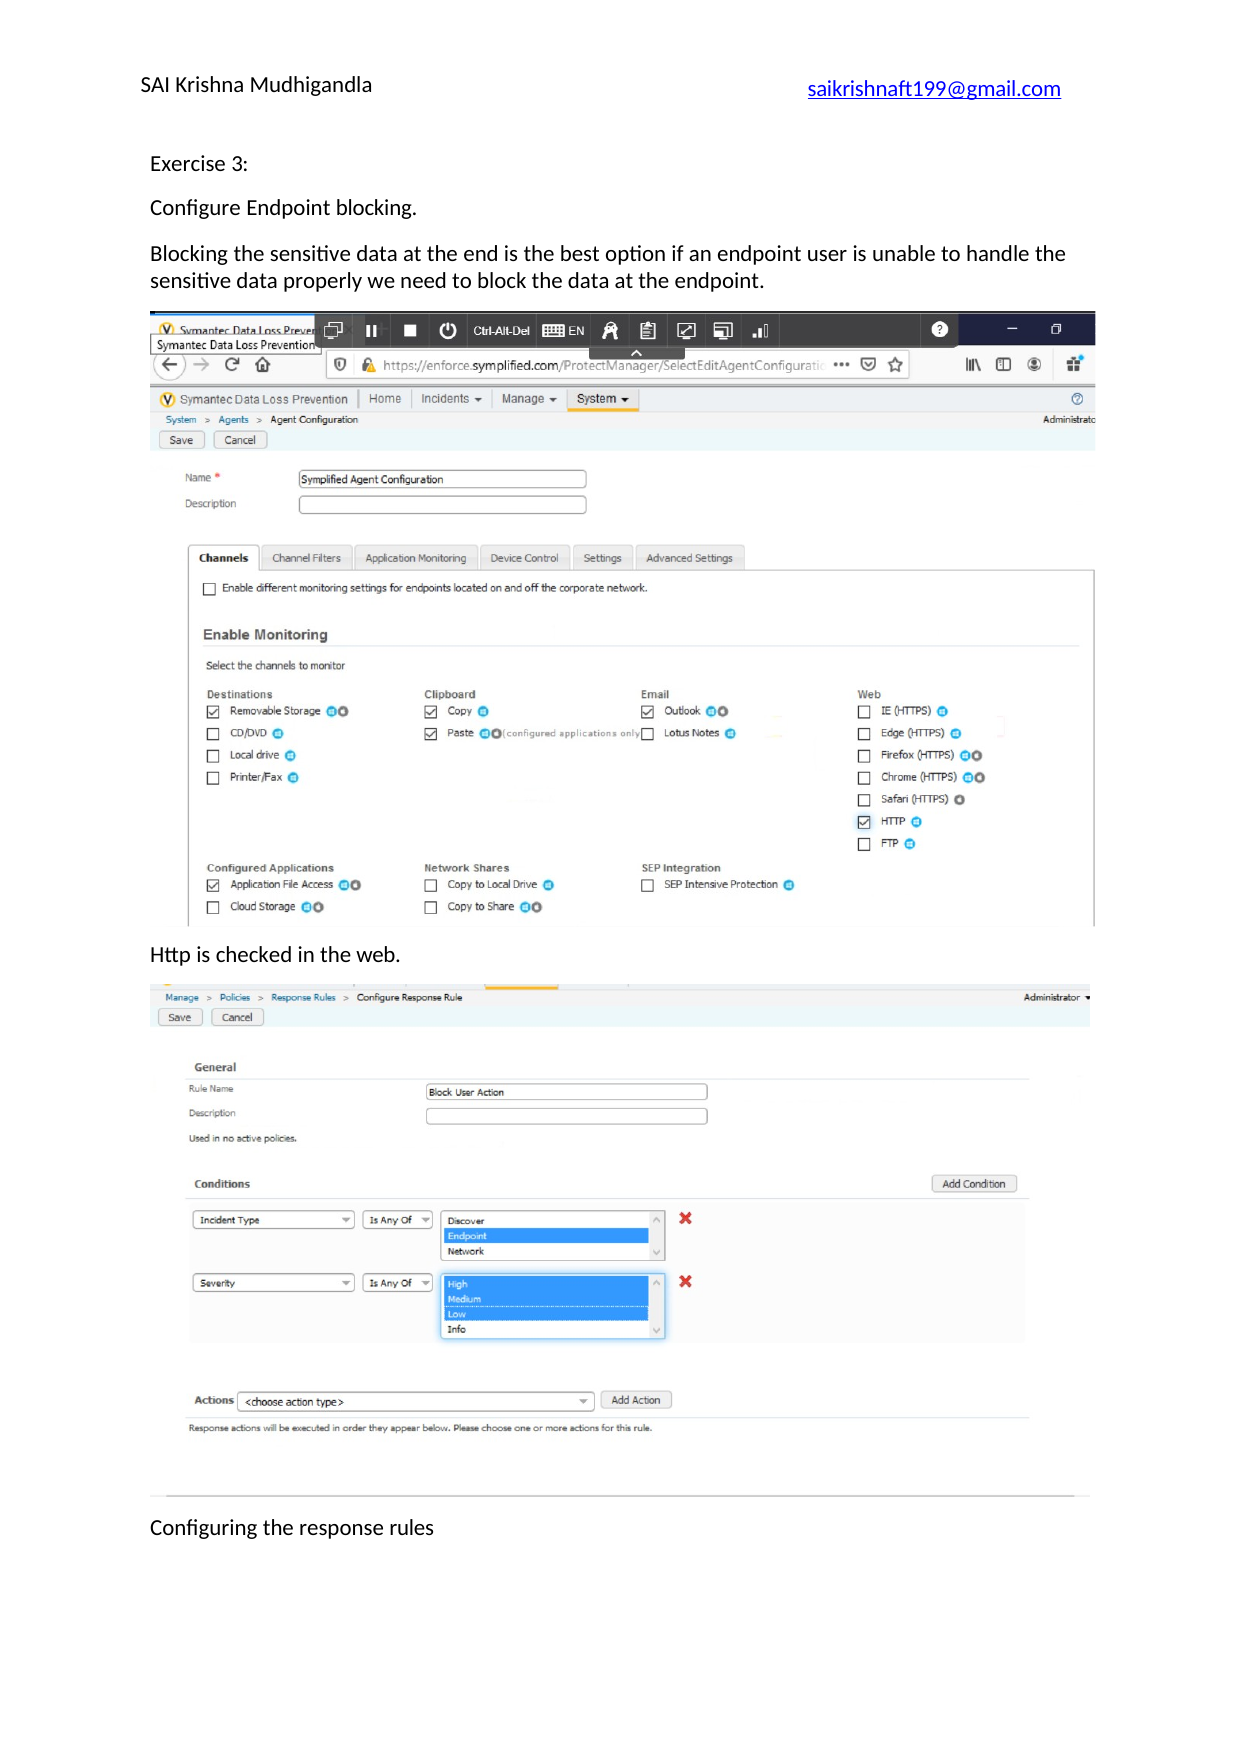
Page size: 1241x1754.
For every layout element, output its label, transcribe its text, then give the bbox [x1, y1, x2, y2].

picture [150, 984, 1090, 999]
picture [150, 311, 1096, 322]
text Exercise 3: [150, 149, 1103, 177]
text Configuring the response rules [150, 999, 1103, 1541]
text Blocking the sensitive data at the end is the best option if an endpoint user is unable to handle the sensitive data properly we need to block the data at the endpoint. [150, 239, 1079, 295]
text Http is checked in the web. [150, 322, 1103, 968]
text Configure Endpoint blocking. [150, 193, 1103, 222]
